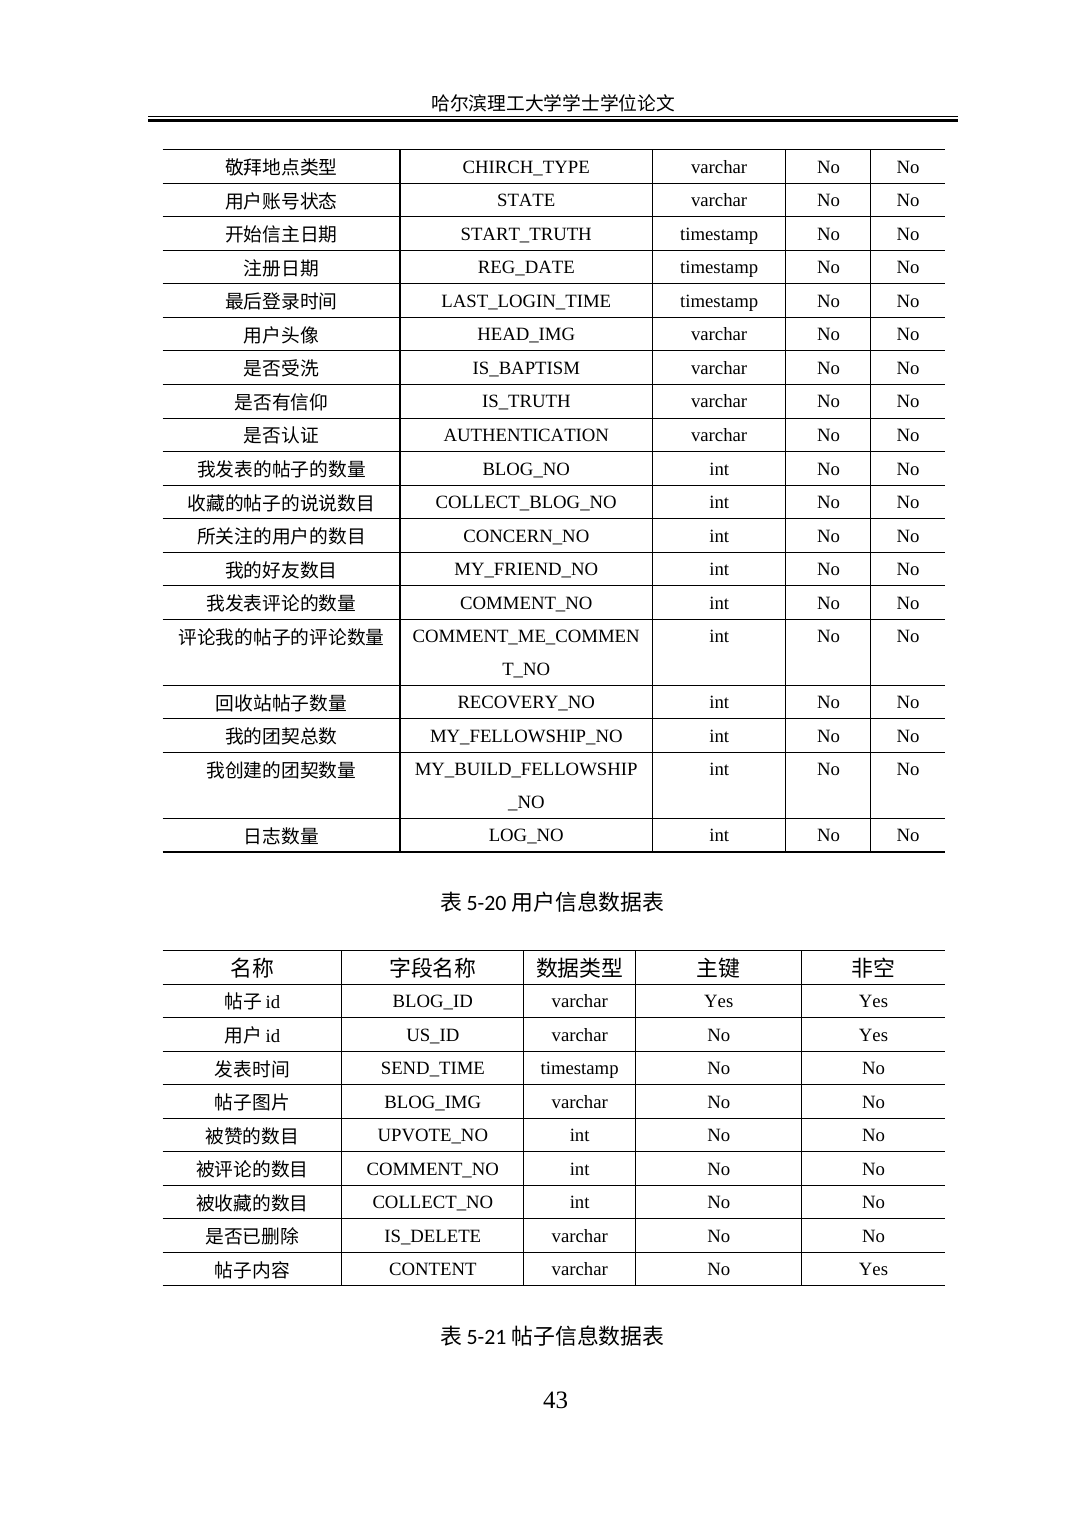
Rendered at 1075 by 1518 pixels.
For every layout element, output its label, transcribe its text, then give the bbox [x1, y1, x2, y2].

table_cell int [653, 819, 785, 851]
table_cell No [871, 150, 945, 183]
table_cell No [786, 318, 870, 350]
table_cell 是否有信仰 [163, 385, 399, 417]
table_cell US_ID [342, 1018, 523, 1051]
table_cell No [636, 1152, 801, 1185]
table_cell No [871, 452, 945, 484]
table_cell int [653, 553, 785, 585]
table_cell int [524, 1119, 635, 1151]
table_cell No [871, 753, 945, 818]
table_cell 我发表评论的数量 [163, 586, 399, 619]
table_cell MY_FELLOWSHIP_NO [401, 719, 652, 752]
table_cell No [871, 819, 945, 851]
table_cell No [786, 184, 870, 216]
table_cell 被赞的数目 [163, 1119, 341, 1151]
table_cell No [786, 686, 870, 718]
table_cell No [802, 1219, 945, 1252]
table_cell int [653, 753, 785, 818]
table_cell varchar [524, 1219, 635, 1252]
table_cell int [524, 1186, 635, 1218]
table_cell No [786, 284, 870, 317]
table_cell No [636, 1018, 801, 1051]
table_cell COLLECT_NO [342, 1186, 523, 1218]
table_cell IS_BAPTISM [401, 351, 652, 384]
table_cell No [786, 519, 870, 552]
table_cell Yes [802, 1253, 945, 1285]
table_cell 是否受洗 [163, 351, 399, 384]
table_cell 收藏的帖子的说说数目 [163, 486, 399, 518]
table_cell 开始信主日期 [163, 217, 399, 250]
table_cell 敬拜地点类型 [163, 150, 399, 183]
table_cell RECOVERY_NO [401, 686, 652, 718]
table_cell timestamp [653, 251, 785, 283]
table_cell int [653, 519, 785, 552]
table_cell MY_FRIEND_NO [401, 553, 652, 585]
table_cell 我发表的帖子的数量 [163, 452, 399, 484]
table_cell IS_DELETE [342, 1219, 523, 1252]
table_cell Yes [636, 985, 801, 1017]
table_cell int [653, 586, 785, 619]
table_cell int [653, 686, 785, 718]
table_cell Yes [802, 1018, 945, 1051]
table_cell No [786, 553, 870, 585]
table_cell timestamp [524, 1052, 635, 1084]
table_cell 是否认证 [163, 419, 399, 451]
table_cell STATE [401, 184, 652, 216]
table_cell COMMENT_NO [342, 1152, 523, 1185]
table_cell 帖子内容 [163, 1253, 341, 1285]
table_cell varchar [653, 385, 785, 417]
table_cell No [871, 553, 945, 585]
table_cell No [786, 719, 870, 752]
table_cell No [802, 1085, 945, 1118]
table_cell No [786, 150, 870, 183]
table_cell 用户头像 [163, 318, 399, 350]
table_cell No [871, 284, 945, 317]
table_cell 所关注的用户的数目 [163, 519, 399, 552]
table_cell No [786, 419, 870, 451]
table_cell No [636, 1052, 801, 1084]
table_cell No [786, 620, 870, 685]
table_cell BLOG_ID [342, 985, 523, 1017]
table_cell Yes [802, 985, 945, 1017]
table_cell No [786, 586, 870, 619]
table_cell No [871, 318, 945, 350]
table_cell 被收藏的数目 [163, 1186, 341, 1218]
table_cell timestamp [653, 284, 785, 317]
table_cell 我的团契总数 [163, 719, 399, 752]
table_cell varchar [524, 1018, 635, 1051]
table_cell IS_TRUTH [401, 385, 652, 417]
table_cell No [786, 452, 870, 484]
table_cell BLOG_IMG [342, 1085, 523, 1118]
table_cell CONCERN_NO [401, 519, 652, 552]
table_cell 帖子id [163, 985, 341, 1017]
table_cell CONTENT [342, 1253, 523, 1285]
table_cell No [786, 819, 870, 851]
table_cell varchar [524, 985, 635, 1017]
table_cell No [871, 385, 945, 417]
table_cell 评论我的帖子的评论数量 [163, 620, 399, 685]
table_cell No [802, 1119, 945, 1151]
table_cell 回收站帖子数量 [163, 686, 399, 718]
text 表5-20 用户信息数据表 [148, 885, 957, 917]
table_cell int [653, 486, 785, 518]
table_cell int [653, 452, 785, 484]
table_cell varchar [653, 318, 785, 350]
table_cell No [871, 686, 945, 718]
table_cell No [871, 351, 945, 384]
table_cell COLLECT_BLOG_NO [401, 486, 652, 518]
table_cell 发表时间 [163, 1052, 341, 1084]
table_cell No [871, 217, 945, 250]
table_header 数据类型 [524, 951, 635, 983]
table_cell No [786, 753, 870, 818]
table_cell LAST_LOGIN_TIME [401, 284, 652, 317]
table_cell No [871, 519, 945, 552]
table_header 名称 [163, 951, 341, 983]
table_cell varchar [524, 1085, 635, 1118]
table_cell varchar [653, 184, 785, 216]
table_cell No [871, 419, 945, 451]
table_cell 最后登录时间 [163, 284, 399, 317]
table_cell No [636, 1119, 801, 1151]
table_cell START_TRUTH [401, 217, 652, 250]
table_cell 我创建的团契数量 [163, 753, 399, 818]
table_cell varchar [653, 150, 785, 183]
table_cell BLOG_NO [401, 452, 652, 484]
table_cell COMMENT_NO [401, 586, 652, 619]
table_cell No [786, 251, 870, 283]
table_cell No [636, 1085, 801, 1118]
table_header 非空 [802, 951, 945, 983]
table_cell No [871, 251, 945, 283]
table_cell No [636, 1186, 801, 1218]
table_cell No [786, 385, 870, 417]
table_header 主键 [636, 951, 801, 983]
table_cell 用户账号状态 [163, 184, 399, 216]
table_cell UPVOTE_NO [342, 1119, 523, 1151]
table_cell 用户id [163, 1018, 341, 1051]
table_cell CHIRCH_TYPE [401, 150, 652, 183]
table_cell 日志数量 [163, 819, 399, 851]
table_cell 帖子图片 [163, 1085, 341, 1118]
table_cell No [802, 1052, 945, 1084]
table_cell COMMENT_ME_COMMENT_NO [401, 620, 652, 685]
table_cell No [871, 719, 945, 752]
table_cell No [802, 1186, 945, 1218]
table_cell No [871, 184, 945, 216]
table_cell REG_DATE [401, 251, 652, 283]
table_cell SEND_TIME [342, 1052, 523, 1084]
table_cell int [653, 620, 785, 685]
table_cell int [653, 719, 785, 752]
table_cell LOG_NO [401, 819, 652, 851]
table_cell varchar [653, 351, 785, 384]
table_cell timestamp [653, 217, 785, 250]
table_cell HEAD_IMG [401, 318, 652, 350]
table_cell MY_BUILD_FELLOWSHIP_NO [401, 753, 652, 818]
table_cell No [636, 1219, 801, 1252]
table_cell No [636, 1253, 801, 1285]
text 表5-21 帖子信息数据表 [148, 1319, 957, 1351]
table_cell No [871, 586, 945, 619]
table_cell varchar [524, 1253, 635, 1285]
table_cell No [802, 1152, 945, 1185]
table_cell No [871, 486, 945, 518]
table_cell No [871, 620, 945, 685]
table_cell No [786, 486, 870, 518]
table_cell No [786, 351, 870, 384]
table_header 字段名称 [342, 951, 523, 983]
table_cell int [524, 1152, 635, 1185]
table_cell 我的好友数目 [163, 553, 399, 585]
table_cell AUTHENTICATION [401, 419, 652, 451]
table_cell No [786, 217, 870, 250]
table_cell 注册日期 [163, 251, 399, 283]
table_cell 被评论的数目 [163, 1152, 341, 1185]
table_cell 是否已删除 [163, 1219, 341, 1252]
table_cell varchar [653, 419, 785, 451]
